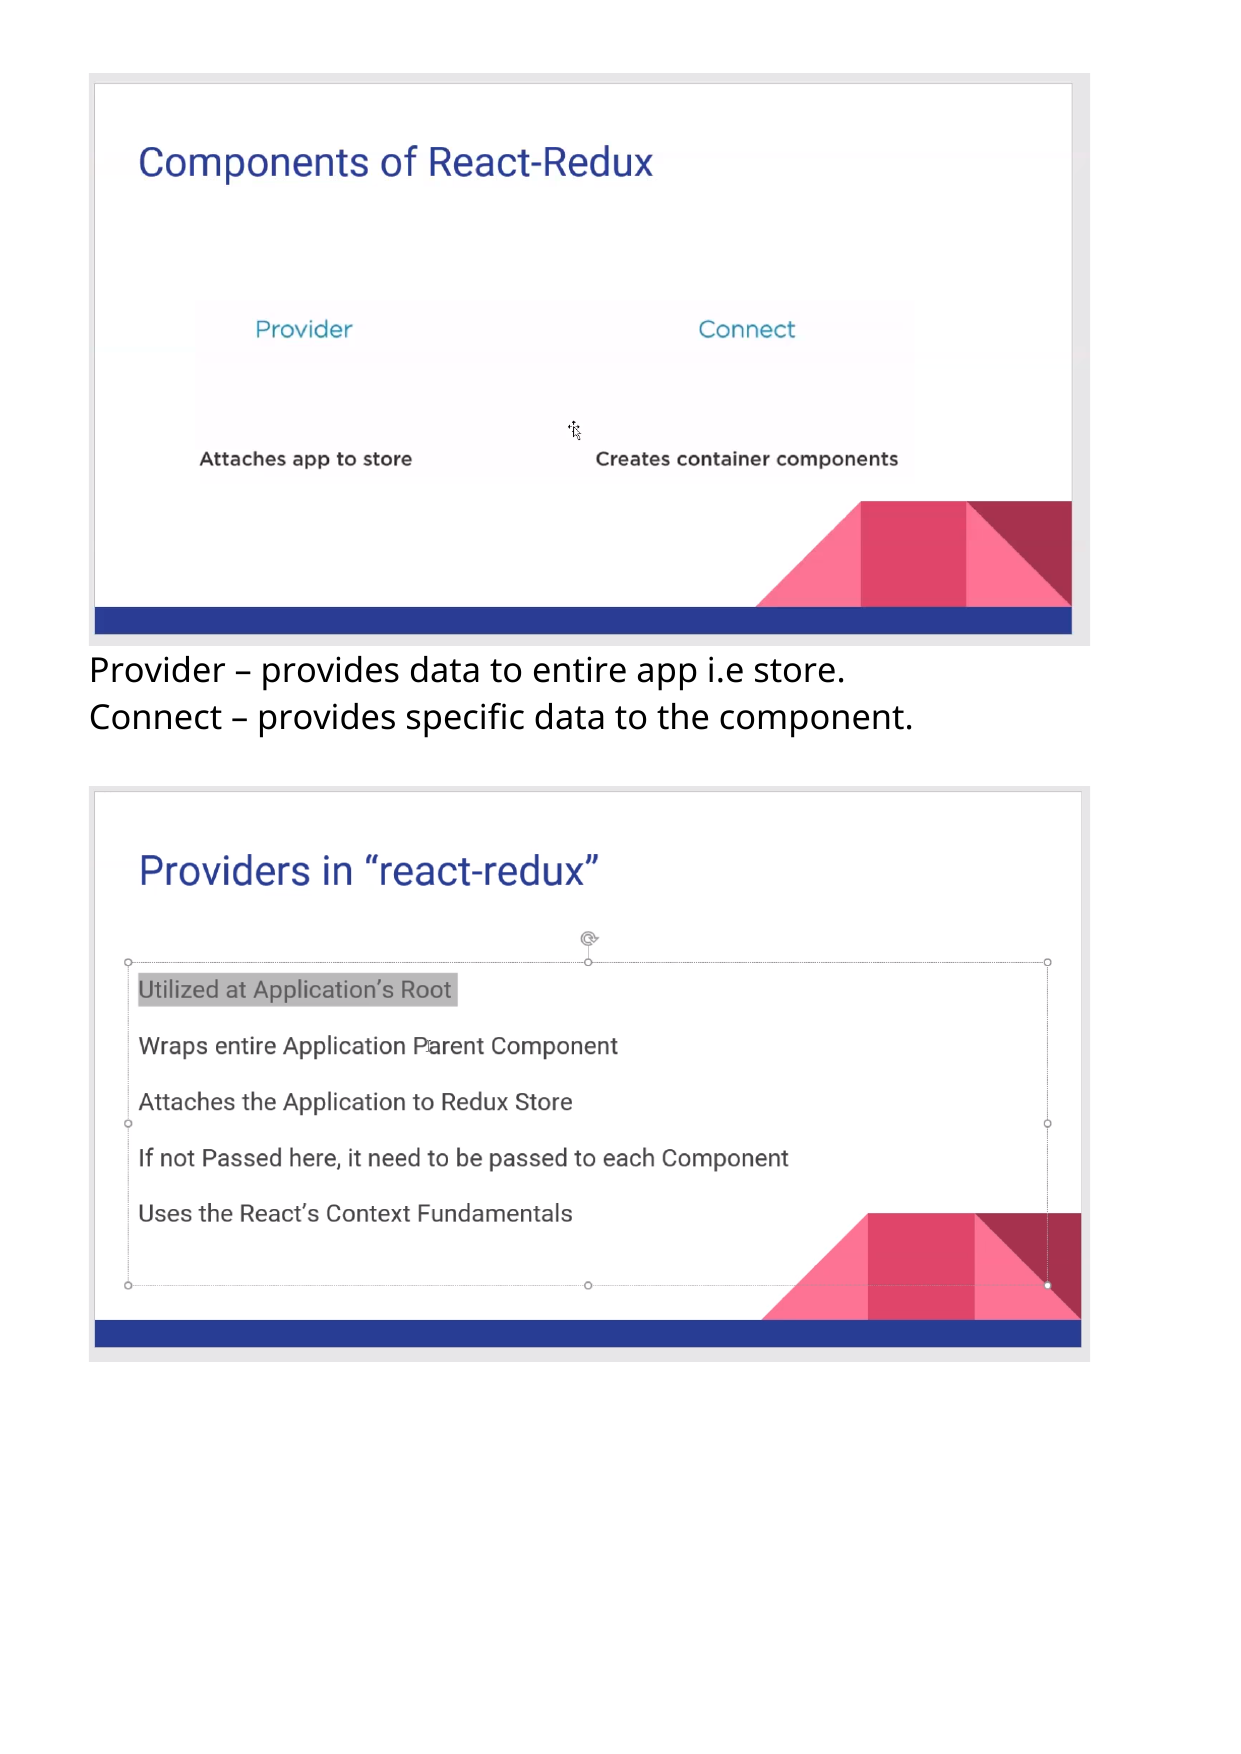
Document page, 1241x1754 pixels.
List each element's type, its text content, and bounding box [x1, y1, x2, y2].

picture [88, 786, 1091, 1362]
text Connect – provides specific data to the component. [89, 693, 1090, 740]
text Provider – provides data to entire app i.e store. [89, 646, 1090, 693]
picture [88, 73, 1091, 646]
